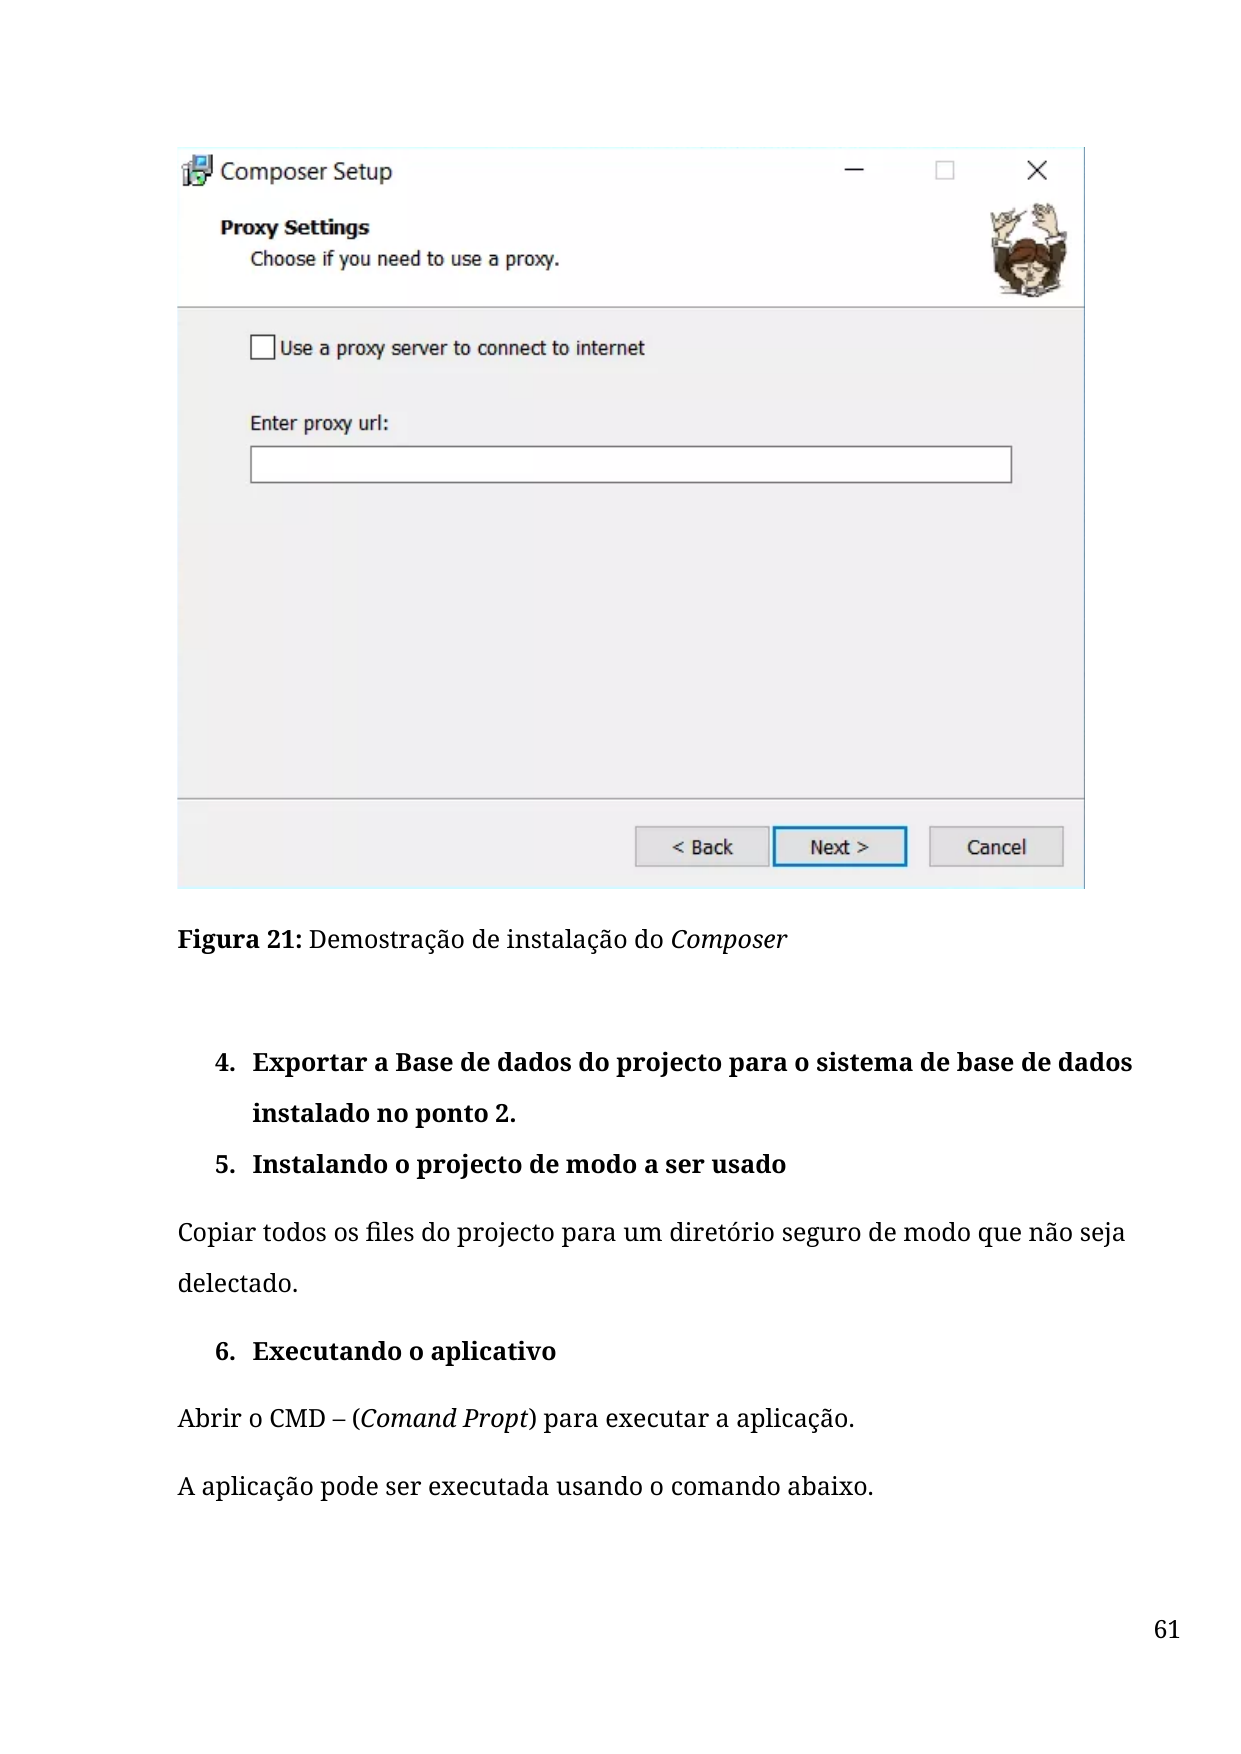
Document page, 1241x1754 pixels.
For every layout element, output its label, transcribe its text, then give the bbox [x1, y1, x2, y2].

list Executando o aplicativo [215, 1333, 1181, 1367]
list Exportar a Base de dados do projecto para o sistema de base de dados instalado no ponto 2. [215, 1044, 1181, 1130]
text Copiar todos os files do projecto para um diretório seguro de modo que não seja delectado. [177, 1214, 1181, 1299]
list Instalando o projecto de modo a ser usado [215, 1147, 1181, 1181]
picture [177, 147, 1085, 889]
text Abrir o CMD – (Comand Propt) para executar a aplicação. [177, 1401, 1181, 1435]
text A aplicação pode ser executada usando o comando abaixo. [177, 1468, 1181, 1503]
